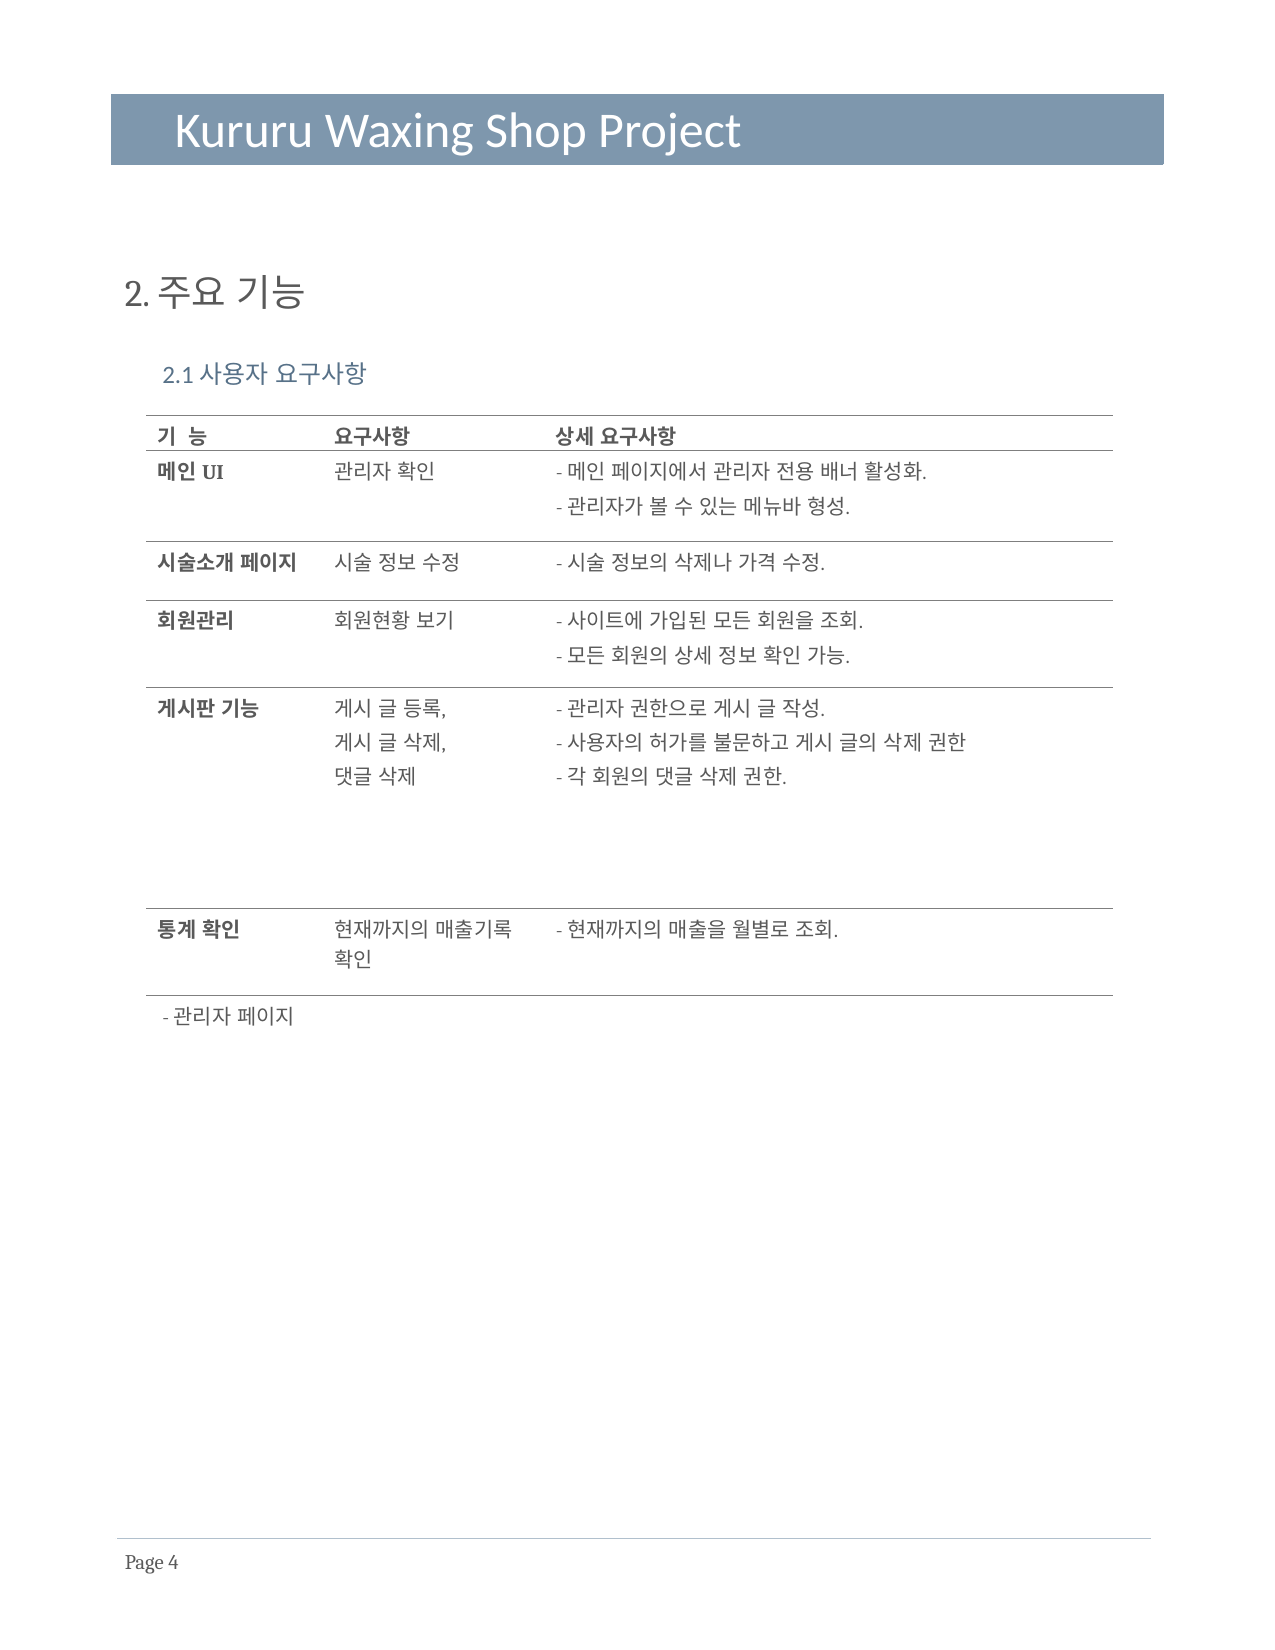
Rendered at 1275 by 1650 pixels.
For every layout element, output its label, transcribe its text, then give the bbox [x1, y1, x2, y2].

table_cell 회원현황 보기 [323, 601, 544, 687]
table_cell 시술소개 페이지 [146, 542, 323, 599]
table_header 상세 요구사항 [544, 416, 1113, 450]
table_cell 게시판 기능 [146, 688, 323, 908]
table_cell 현재까지의 매출기록 확인 [323, 909, 544, 995]
table_cell - 사이트에 가입된 모든 회원을 조회. - 모든 회원의 상세 정보 확인 가능. [544, 601, 1113, 687]
table_cell - 시술 정보의 삭제나 가격 수정. [544, 542, 1113, 599]
table_cell - 현재까지의 매출을 월별로 조회. [544, 909, 1113, 995]
table_cell - 관리자 권한으로 게시 글 작성. - 사용자의 허가를 불문하고 게시 글의 삭제 권한 - 각 회원의 댓글 삭제 권한. [544, 688, 1113, 908]
table_cell 게시 글 등록, 게시 글 삭제, 댓글 삭제 [323, 688, 544, 908]
text - 관리자 페이지 [162, 1000, 1113, 1030]
table_cell 메인 UI [146, 451, 323, 541]
table_cell 회원관리 [146, 601, 323, 687]
table_cell 시술 정보 수정 [323, 542, 544, 599]
table_cell - 메인 페이지에서 관리자 전용 배너 활성화. - 관리자가 볼 수 있는 메뉴바 형성. [544, 451, 1113, 541]
table_cell 통계 확인 [146, 909, 323, 995]
table_header 기 능 [146, 416, 323, 450]
subtitle 2. 주요 기능 [124, 262, 1151, 317]
table_cell 관리자 확인 [323, 451, 544, 541]
table_header 요구사항 [323, 416, 544, 450]
subtitle 2.1 사용자 요구사항 [162, 354, 1113, 391]
